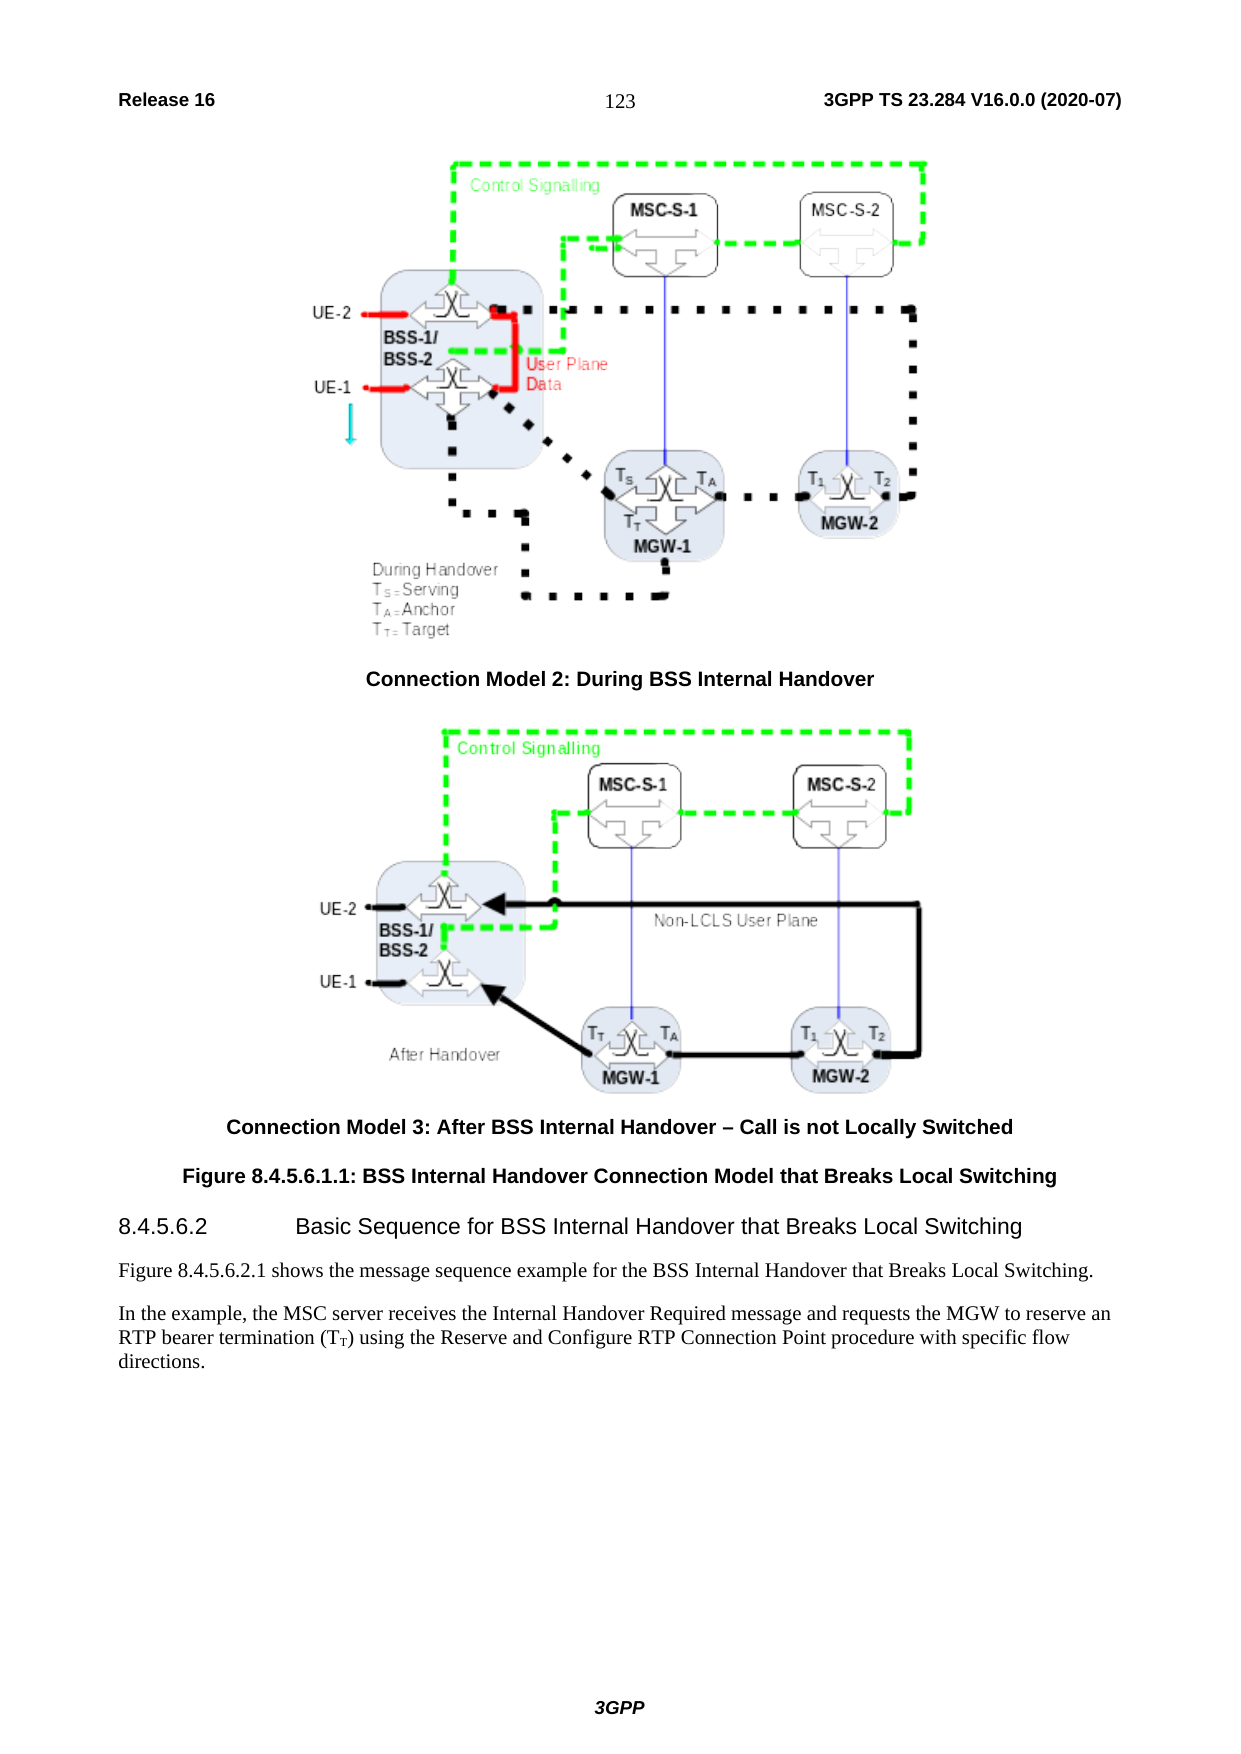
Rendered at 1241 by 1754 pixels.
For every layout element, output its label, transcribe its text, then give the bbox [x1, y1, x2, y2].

text Connection Model 2: During BSS Internal Handover [118, 667, 1122, 691]
subtitle 8.4.5.6.2 Basic Sequence for BSS Internal Handover that Breaks Local Switching [118, 1213, 1122, 1239]
text Figure 8.4.5.6.1.1: BSS Internal Handover Connection Model that Breaks Local Switching [118, 1164, 1122, 1188]
text Connection Model 3: After BSS Internal Handover – Call is not Locally Switched [118, 1115, 1122, 1139]
text Figure 8.4.5.6.2.1 shows the message sequence example for the BSS Internal Handover that Breaks Local Switching. [118, 1258, 1122, 1282]
text In the example, the MSC server receives the Internal Handover Required message and requests the MGW to reserve an RTP bearer termination (TT) using the Reserve and Configure RTP Connection Point procedure with specific flow directions. [118, 1301, 1122, 1373]
